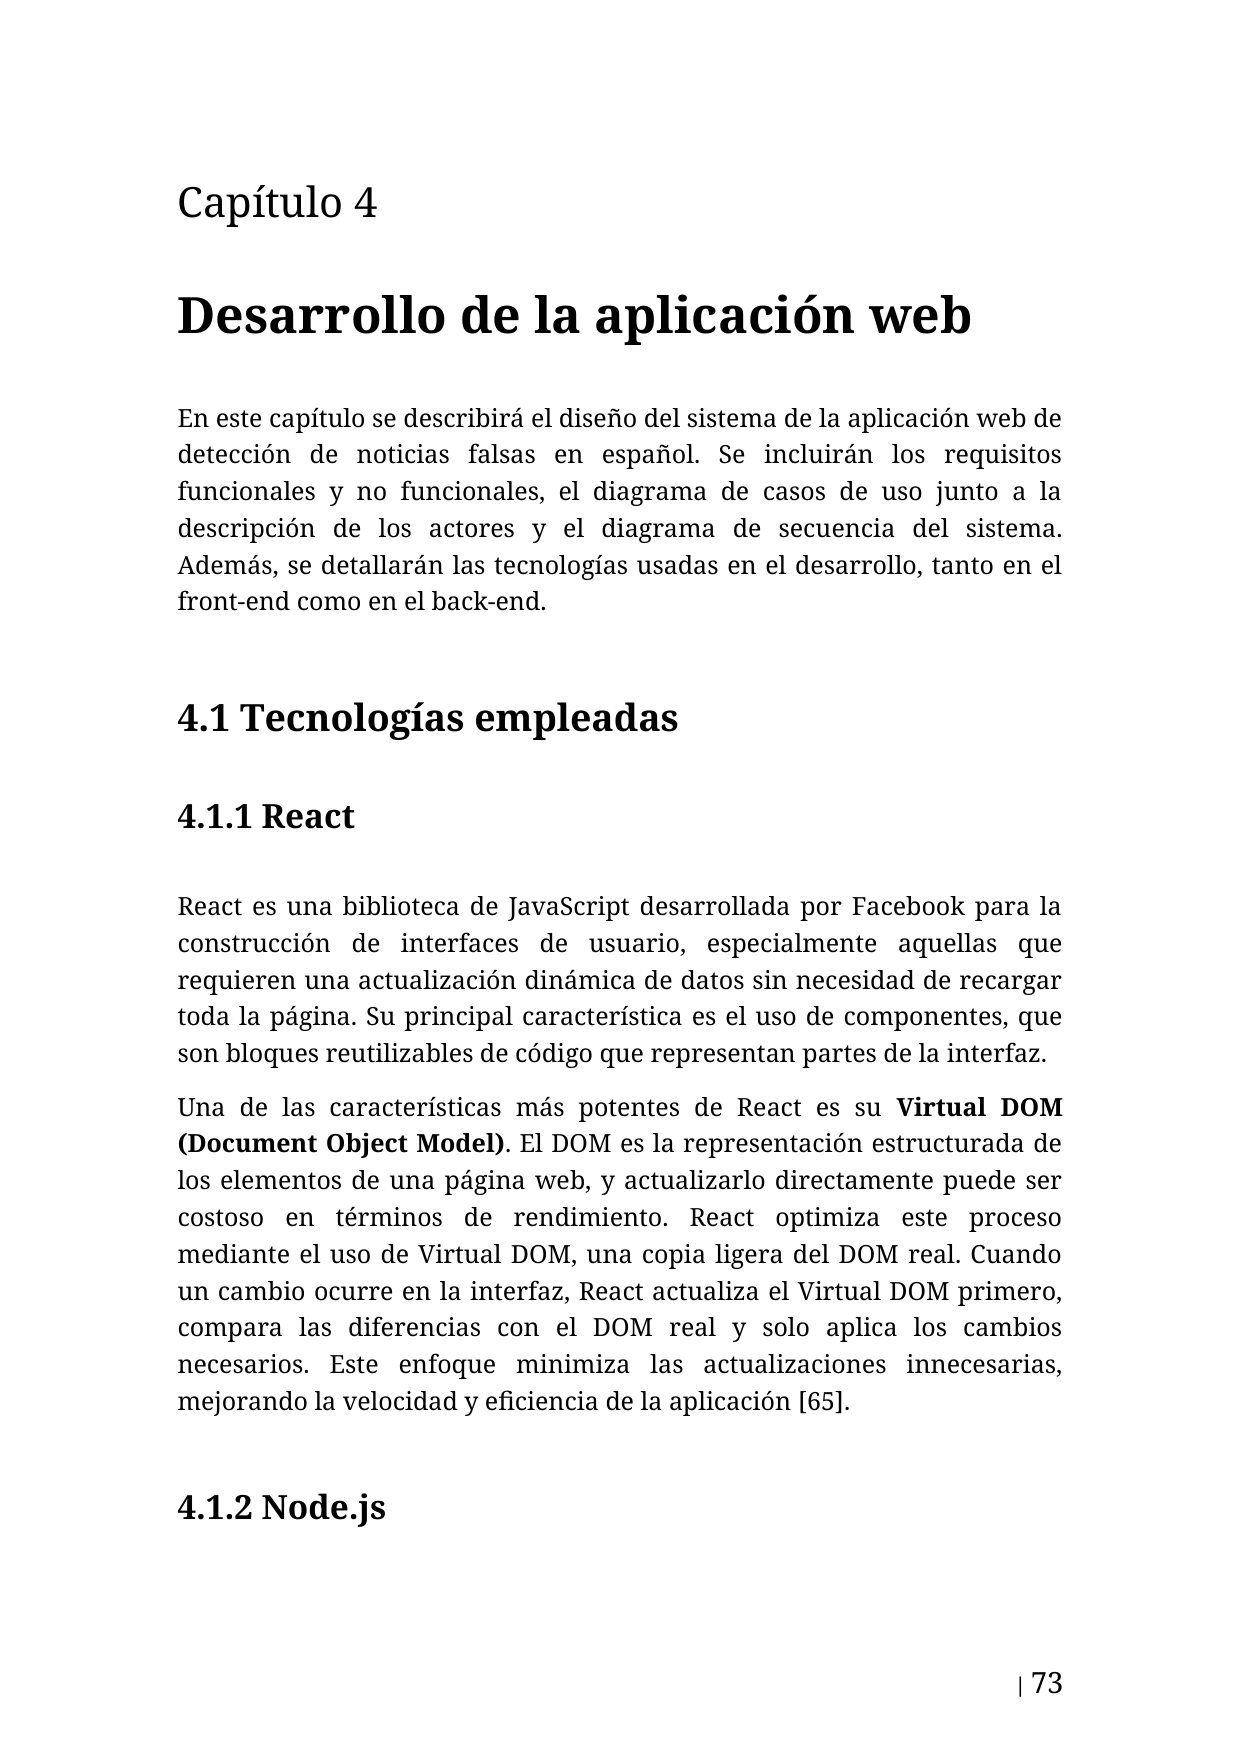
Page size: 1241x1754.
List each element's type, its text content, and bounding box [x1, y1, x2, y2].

text Una de las características más potentes de React es su Virtual DOM (Document Object Model). El DOM es la representación estructurada de los elementos de una página web, y actualizarlo directamente puede ser costoso en términos de rendimiento. React optimiza este proceso mediante el uso de Virtual DOM, una copia ligera del DOM real. Cuando un cambio ocurre en la interfaz, React actualiza el Virtual DOM primero, compara las diferencias con el DOM real y solo aplica los cambios necesarios. Este enfoque minimiza las actualizaciones innecesarias, mejorando la velocidad y eficiencia de la aplicación. [177, 1089, 1063, 1417]
text En este capítulo se describirá el diseño del sistema de la aplicación web de detección de noticias falsas en español. Se incluirán los requisitos funcionales y no funcionales, el diagrama de casos de uso junto a la descripción de los actores y el diagrama de secuencia del sistema. Además, se detallarán las tecnologías usadas en el desarrollo, tanto en el front-end como en el back-end. [177, 400, 1063, 618]
subtitle Desarrollo de la aplicación web [177, 280, 1063, 348]
subtitle 4.1.1 React [177, 793, 1063, 838]
text React es una biblioteca de JavaScript desarrollada por Facebook para la construcción de interfaces de usuario, especialmente aquellas que requieren una actualización dinámica de datos sin necesidad de recargar toda la página. Su principal característica es el uso de componentes, que son bloques reutilizables de código que representan partes de la interfaz. [177, 889, 1063, 1070]
subtitle 4.1.2 Node.js [177, 1484, 1063, 1529]
subtitle 4.1 Tecnologías empleadas [177, 691, 1063, 742]
